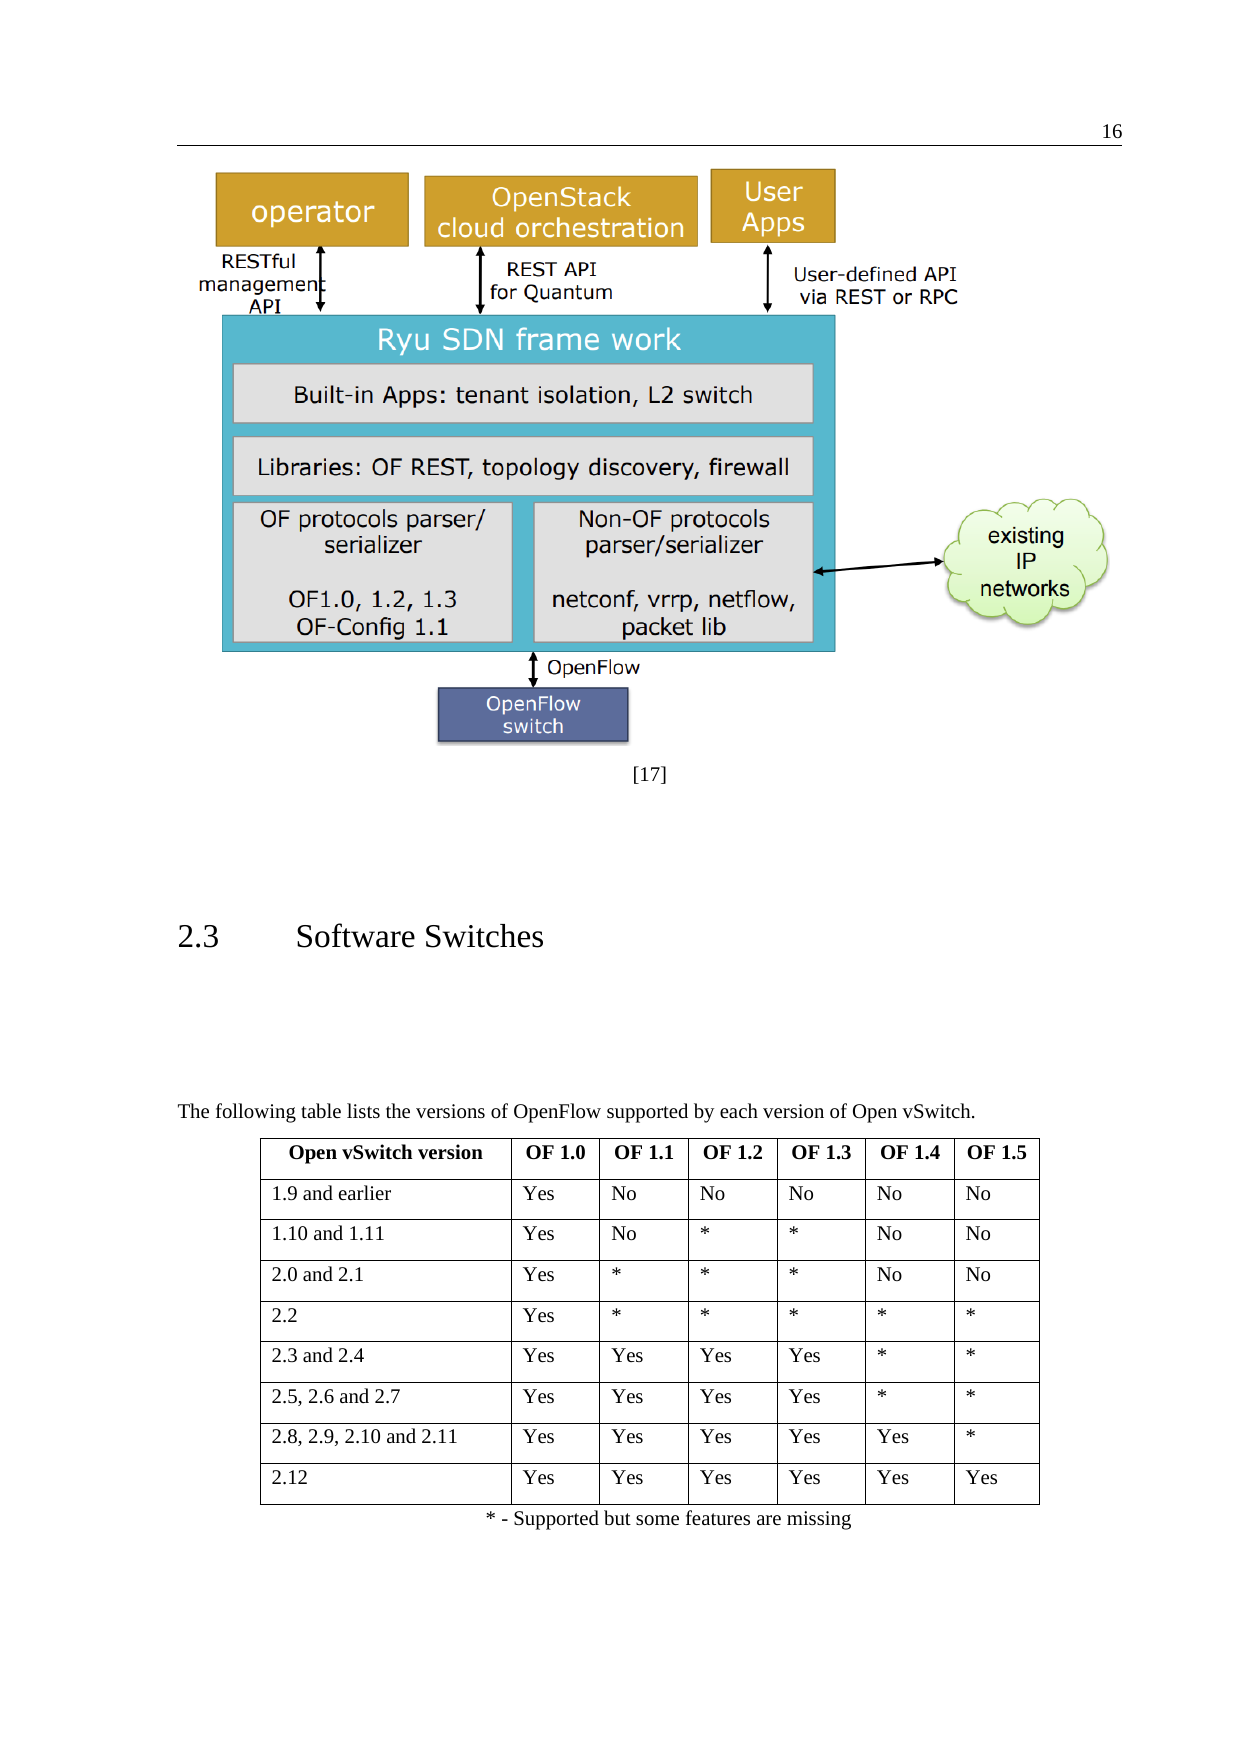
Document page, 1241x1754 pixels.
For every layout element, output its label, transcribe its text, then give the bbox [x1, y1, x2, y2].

table_cell Yes [512, 1464, 599, 1504]
table_cell No [778, 1180, 865, 1219]
table_cell No [955, 1220, 1039, 1260]
table_cell 2.2 [261, 1302, 511, 1341]
table_cell * [955, 1302, 1039, 1341]
table_header OF 1.5 [955, 1139, 1039, 1179]
table_cell Yes [689, 1424, 777, 1463]
table_cell No [955, 1261, 1039, 1301]
table_cell Yes [512, 1261, 599, 1301]
table_cell No [866, 1261, 954, 1301]
table_cell * [689, 1220, 777, 1260]
table_header OF 1.0 [512, 1139, 599, 1179]
table_cell Yes [600, 1424, 688, 1463]
picture [189, 160, 1110, 746]
table_header OF 1.2 [689, 1139, 777, 1179]
table_cell No [866, 1180, 954, 1219]
table_header OF 1.1 [600, 1139, 688, 1179]
text The following table lists the versions of OpenFlow supported by each version of Open vSwitch. [177, 1098, 1122, 1123]
table_cell * [778, 1220, 865, 1260]
table_cell Yes [778, 1383, 865, 1422]
table_cell * [955, 1383, 1039, 1422]
table_cell * [689, 1302, 777, 1341]
table_cell Yes [512, 1220, 599, 1260]
table_cell Yes [689, 1342, 777, 1382]
table_cell Yes [512, 1180, 599, 1219]
table_cell 2.5, 2.6 and 2.7 [261, 1383, 511, 1422]
table_cell 2.8, 2.9, 2.10 and 2.11 [261, 1424, 511, 1463]
table_cell * [689, 1261, 777, 1301]
table_cell * [955, 1342, 1039, 1382]
subtitle Software Switches [177, 915, 1122, 955]
table_cell No [689, 1180, 777, 1219]
table_cell 1.9 and earlier [261, 1180, 511, 1219]
table_cell Yes [689, 1464, 777, 1504]
table_cell * [866, 1383, 954, 1422]
table_cell Yes [866, 1464, 954, 1504]
table_cell Yes [600, 1383, 688, 1422]
table_header OF 1.4 [866, 1139, 954, 1179]
table_cell * [955, 1424, 1039, 1463]
table_cell Yes [600, 1342, 688, 1382]
table_cell No [600, 1180, 688, 1219]
table_cell * [866, 1302, 954, 1341]
table_cell * [600, 1302, 688, 1341]
table_cell * [778, 1261, 865, 1301]
table_cell Yes [689, 1383, 777, 1422]
table_cell Yes [866, 1424, 954, 1463]
table_cell 2.0 and 2.1 [261, 1261, 511, 1301]
table_cell Yes [512, 1342, 599, 1382]
table_cell * [866, 1342, 954, 1382]
table_cell Yes [955, 1464, 1039, 1504]
table_header Open vSwitch version [261, 1139, 511, 1179]
table_cell No [866, 1220, 954, 1260]
table_cell * [778, 1302, 865, 1341]
list * - Supported but some features are missing [215, 1505, 1122, 1530]
table_cell Yes [512, 1302, 599, 1341]
table_cell 1.10 and 1.11 [261, 1220, 511, 1260]
table_cell Yes [778, 1342, 865, 1382]
table_cell No [955, 1180, 1039, 1219]
table_cell 2.12 [261, 1464, 511, 1504]
table_cell Yes [778, 1424, 865, 1463]
table_cell 2.3 and 2.4 [261, 1342, 511, 1382]
table_cell Yes [778, 1464, 865, 1504]
table_cell No [600, 1220, 688, 1260]
table_header OF 1.3 [778, 1139, 865, 1179]
table_cell Yes [512, 1424, 599, 1463]
table_cell * [600, 1261, 688, 1301]
table_cell Yes [600, 1464, 688, 1504]
table_cell Yes [512, 1383, 599, 1422]
